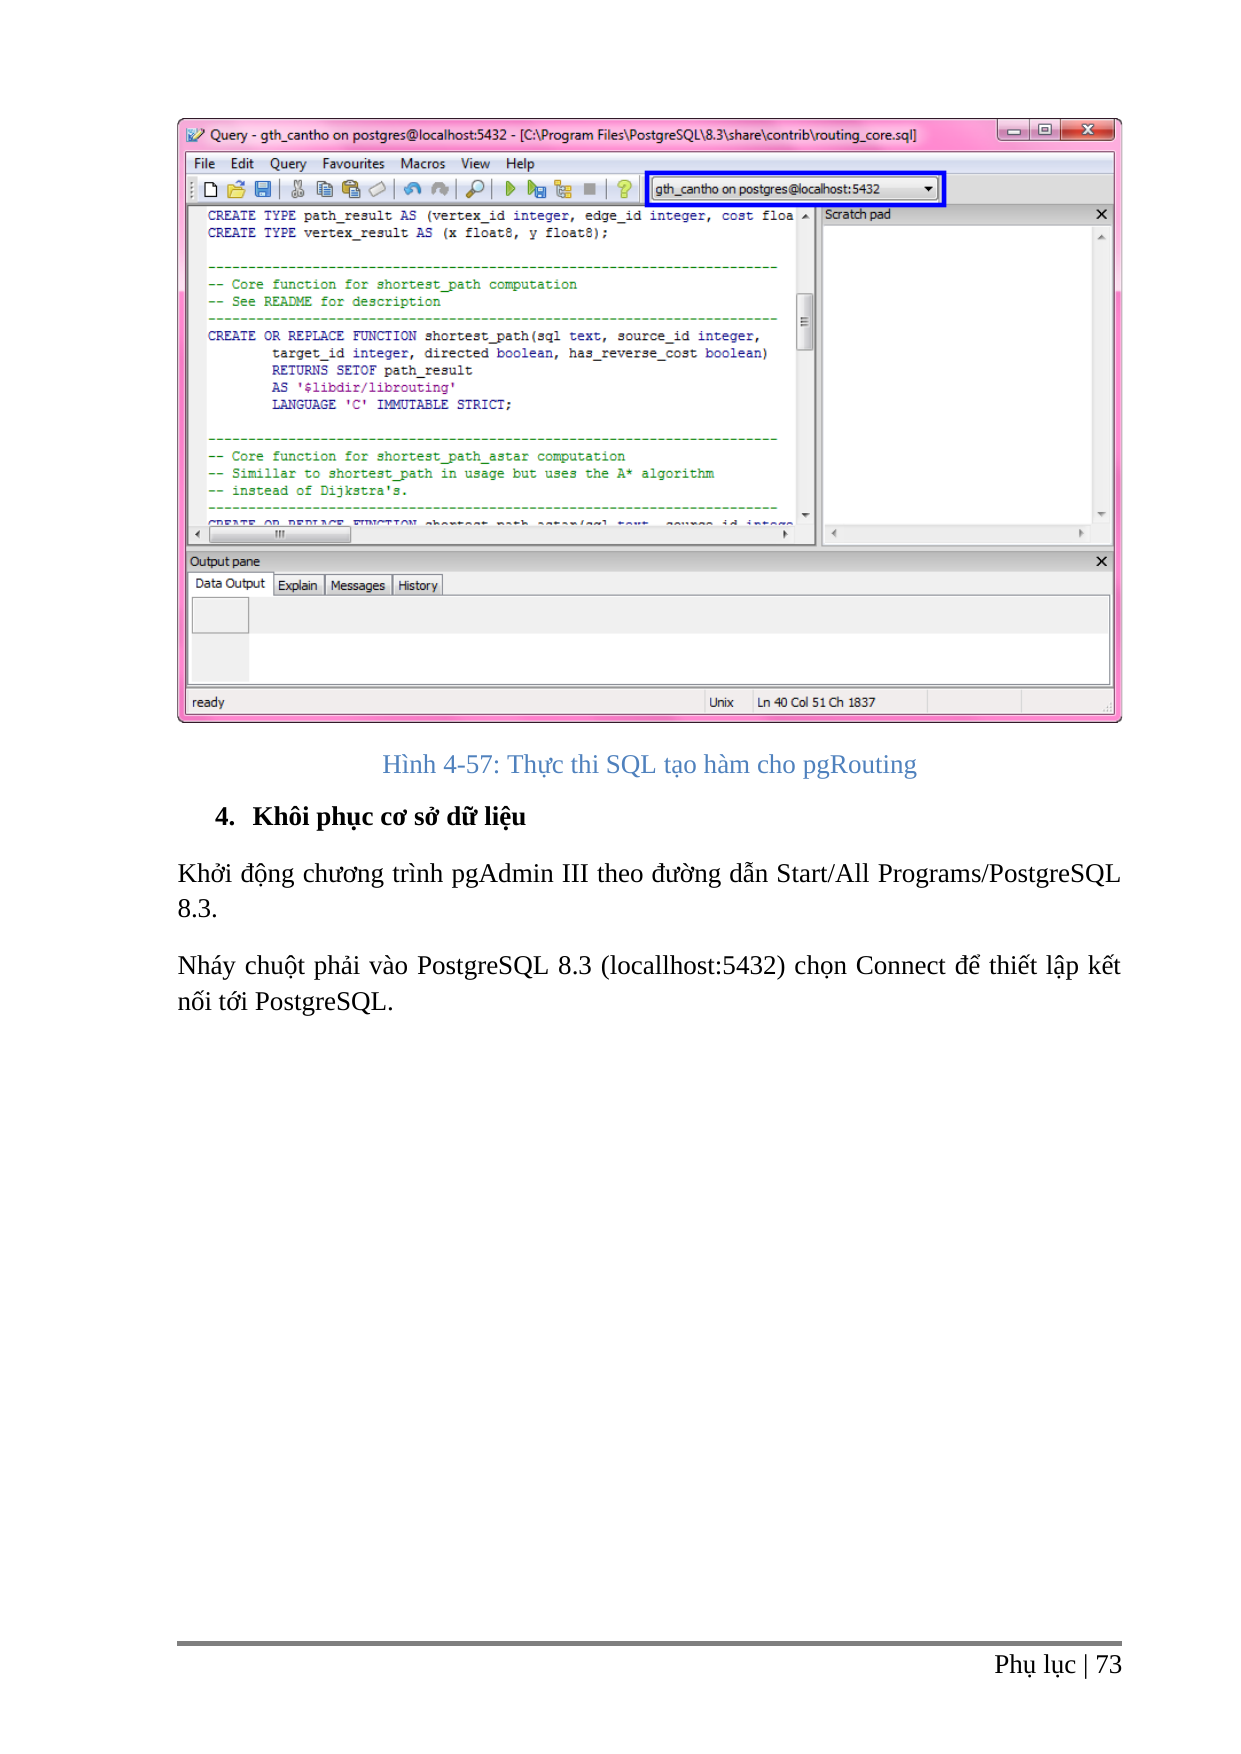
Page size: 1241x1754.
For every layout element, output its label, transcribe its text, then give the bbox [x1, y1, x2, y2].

picture [177, 118, 1123, 723]
list Khôi phục cơ sở dữ liệu [215, 800, 1122, 831]
text Nháy chuột phải vào PostgreSQL 8.3 (locallhost:5432) chọn Connect để thiết lập kết nối tới PostgreSQL. [177, 949, 1122, 1016]
text Khởi động chương trình pgAdmin III theo đường dẫn Start/All Programs/PostgreSQL 8.3. [177, 857, 1122, 924]
